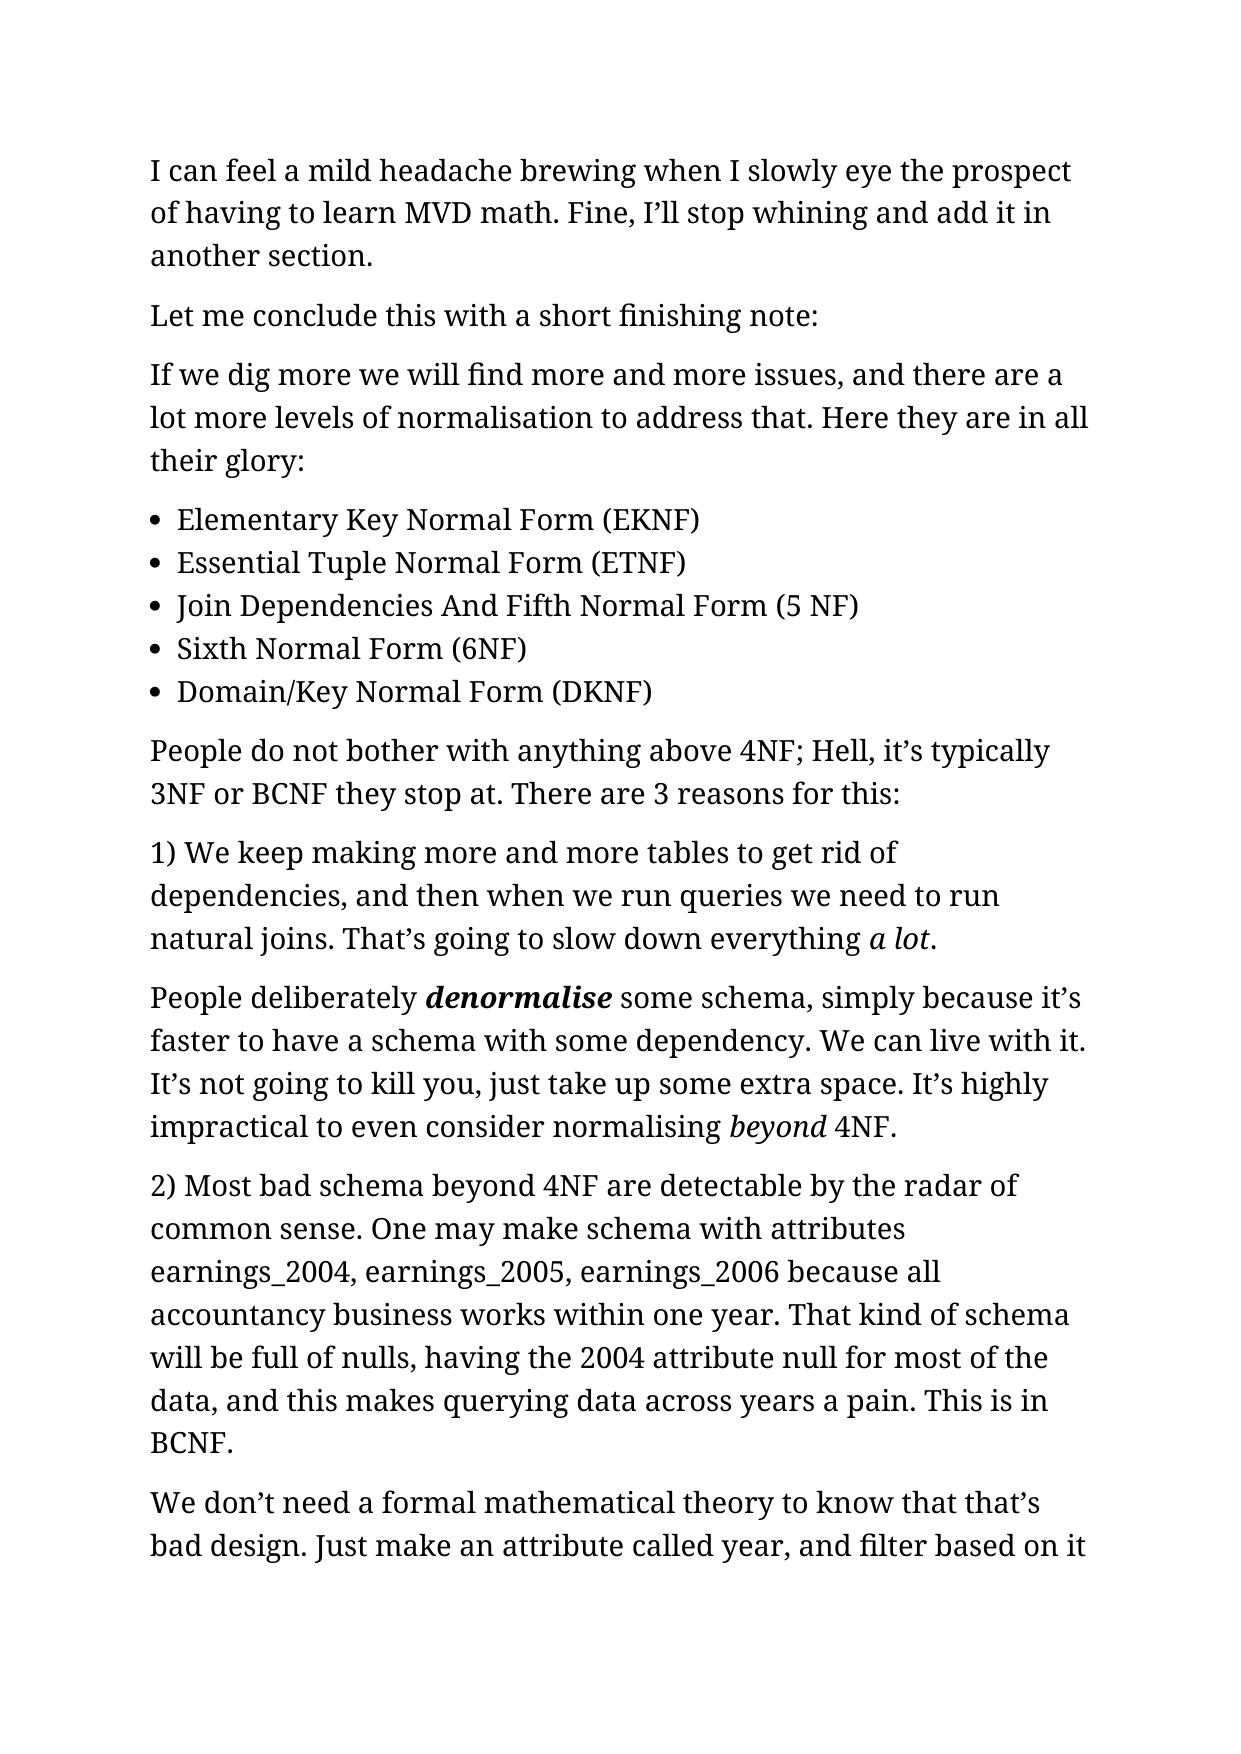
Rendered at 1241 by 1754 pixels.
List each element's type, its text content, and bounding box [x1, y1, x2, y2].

text 2) Most bad schema beyond 4NF are detectable by the radar of common sense. One may make schema with attributes earnings_2004, earnings_2005, earnings_2006 because all accountancy business works within one year. That kind of schema will be full of nulls, having the 2004 attribute null for most of the data, and this makes querying data across years a pain. This is in BCNF. [150, 1166, 1090, 1462]
list Essential Tuple Normal Form (ETNF) [150, 542, 1090, 582]
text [150, 1482, 1090, 1564]
text People do not bother with anything above 4NF; Hell, it’s typically 3NF or BCNF they stop at. There are 3 reasons for this: [150, 730, 1090, 813]
text I can feel a mild headache brewing when I slowly eye the prospect of having to learn MVD math. Fine, I’ll stop whining and add it in another section. [150, 150, 1090, 275]
list Sixth Normal Form (6NF) [150, 628, 1090, 668]
text 1) We keep making more and more tables to get rid of dependencies, and then when we run queries we need to run natural joins. That’s going to slow down everything a lot. [150, 833, 1090, 958]
text People deliberately denormalise some schema, simply because it’s faster to have a schema with some dependency. We can live with it. It’s not going to kill you, just take up some extra space. It’s highly impractical to even consider normalising beyond 4NF. [150, 978, 1090, 1146]
text If we dig more we will find more and more issues, and there are a lot more levels of normalisation to address that. Here they are in all their glory: [150, 354, 1090, 480]
list Domain/Key Normal Form (DKNF) [150, 671, 1090, 711]
text Let me conclude this with a short finishing note: [150, 295, 1090, 335]
list Elementary Key Normal Form (EKNF) [150, 500, 1090, 539]
list Join Dependencies And Fifth Normal Form (5 NF) [150, 585, 1090, 625]
